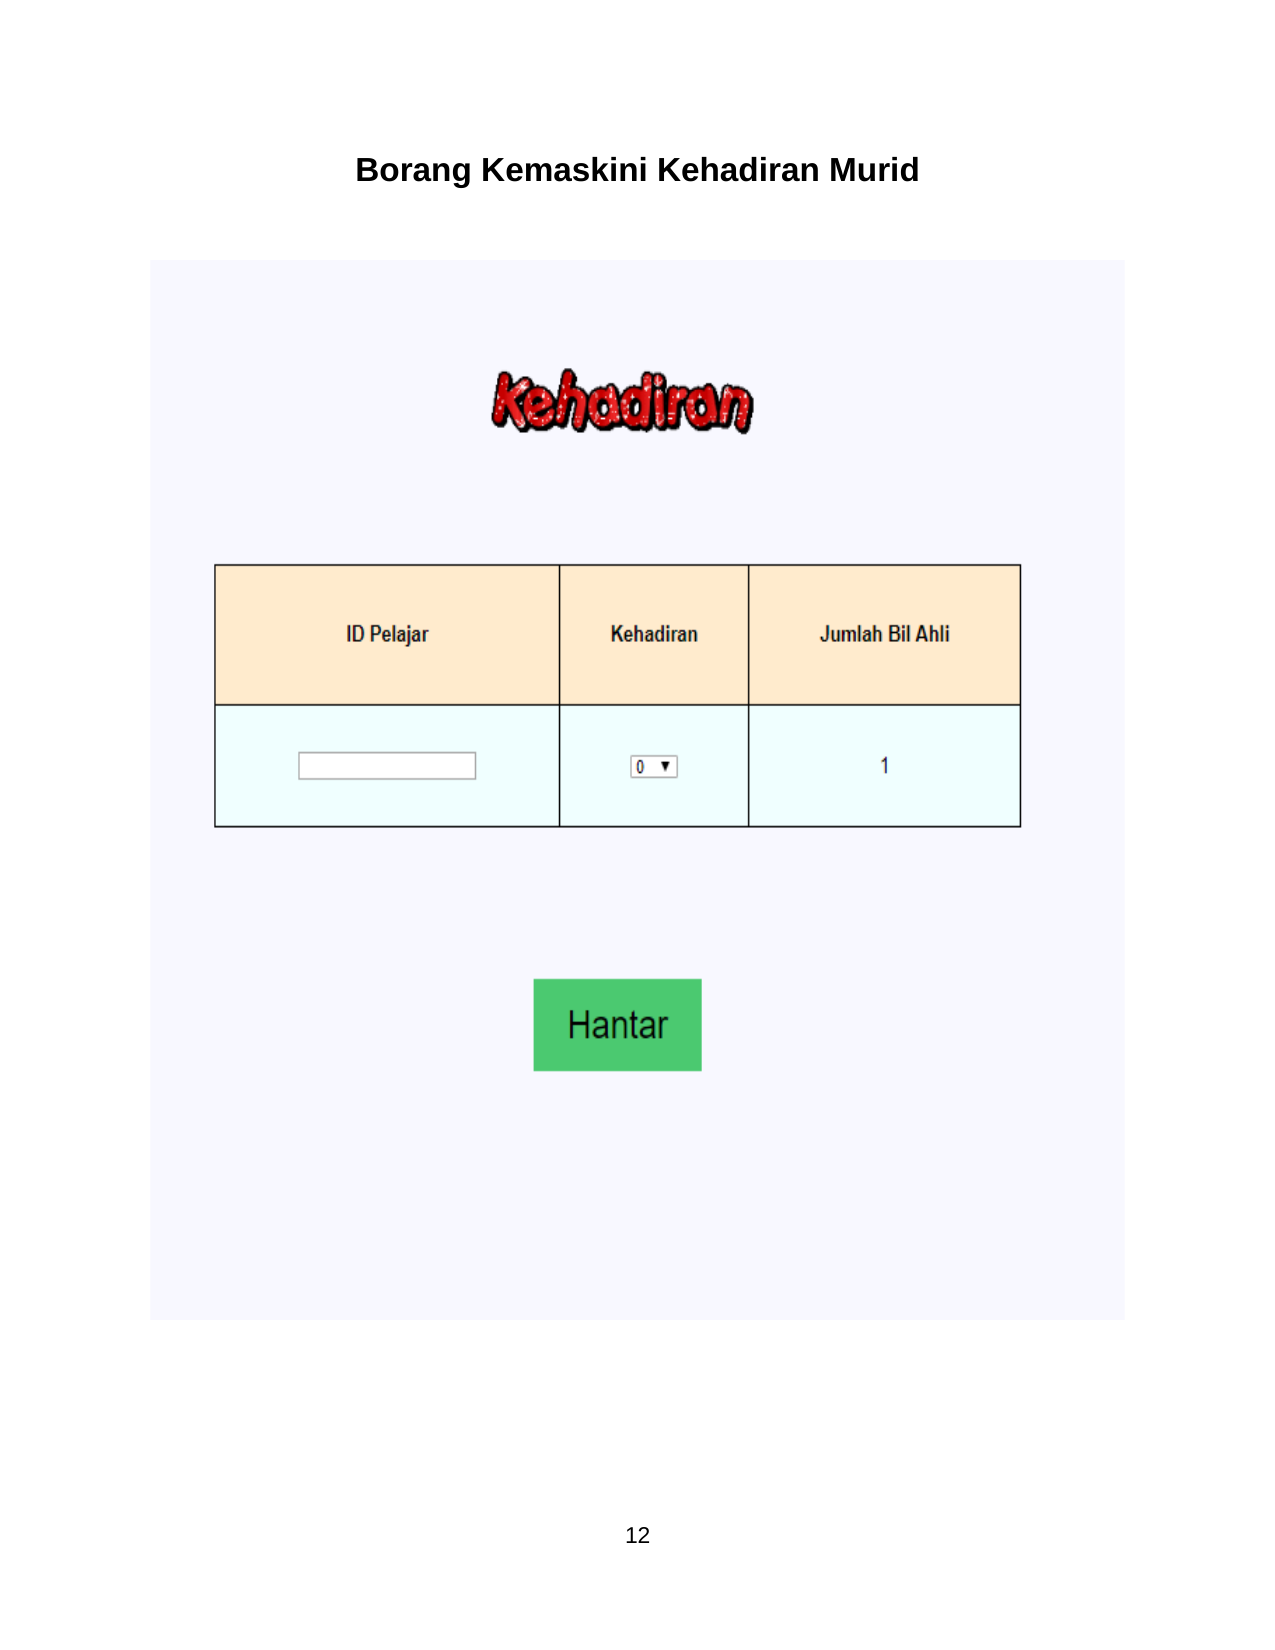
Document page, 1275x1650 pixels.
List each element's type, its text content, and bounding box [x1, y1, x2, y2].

picture [150, 260, 1125, 1320]
text Borang Kemaskini Kehadiran Murid [150, 150, 1125, 188]
